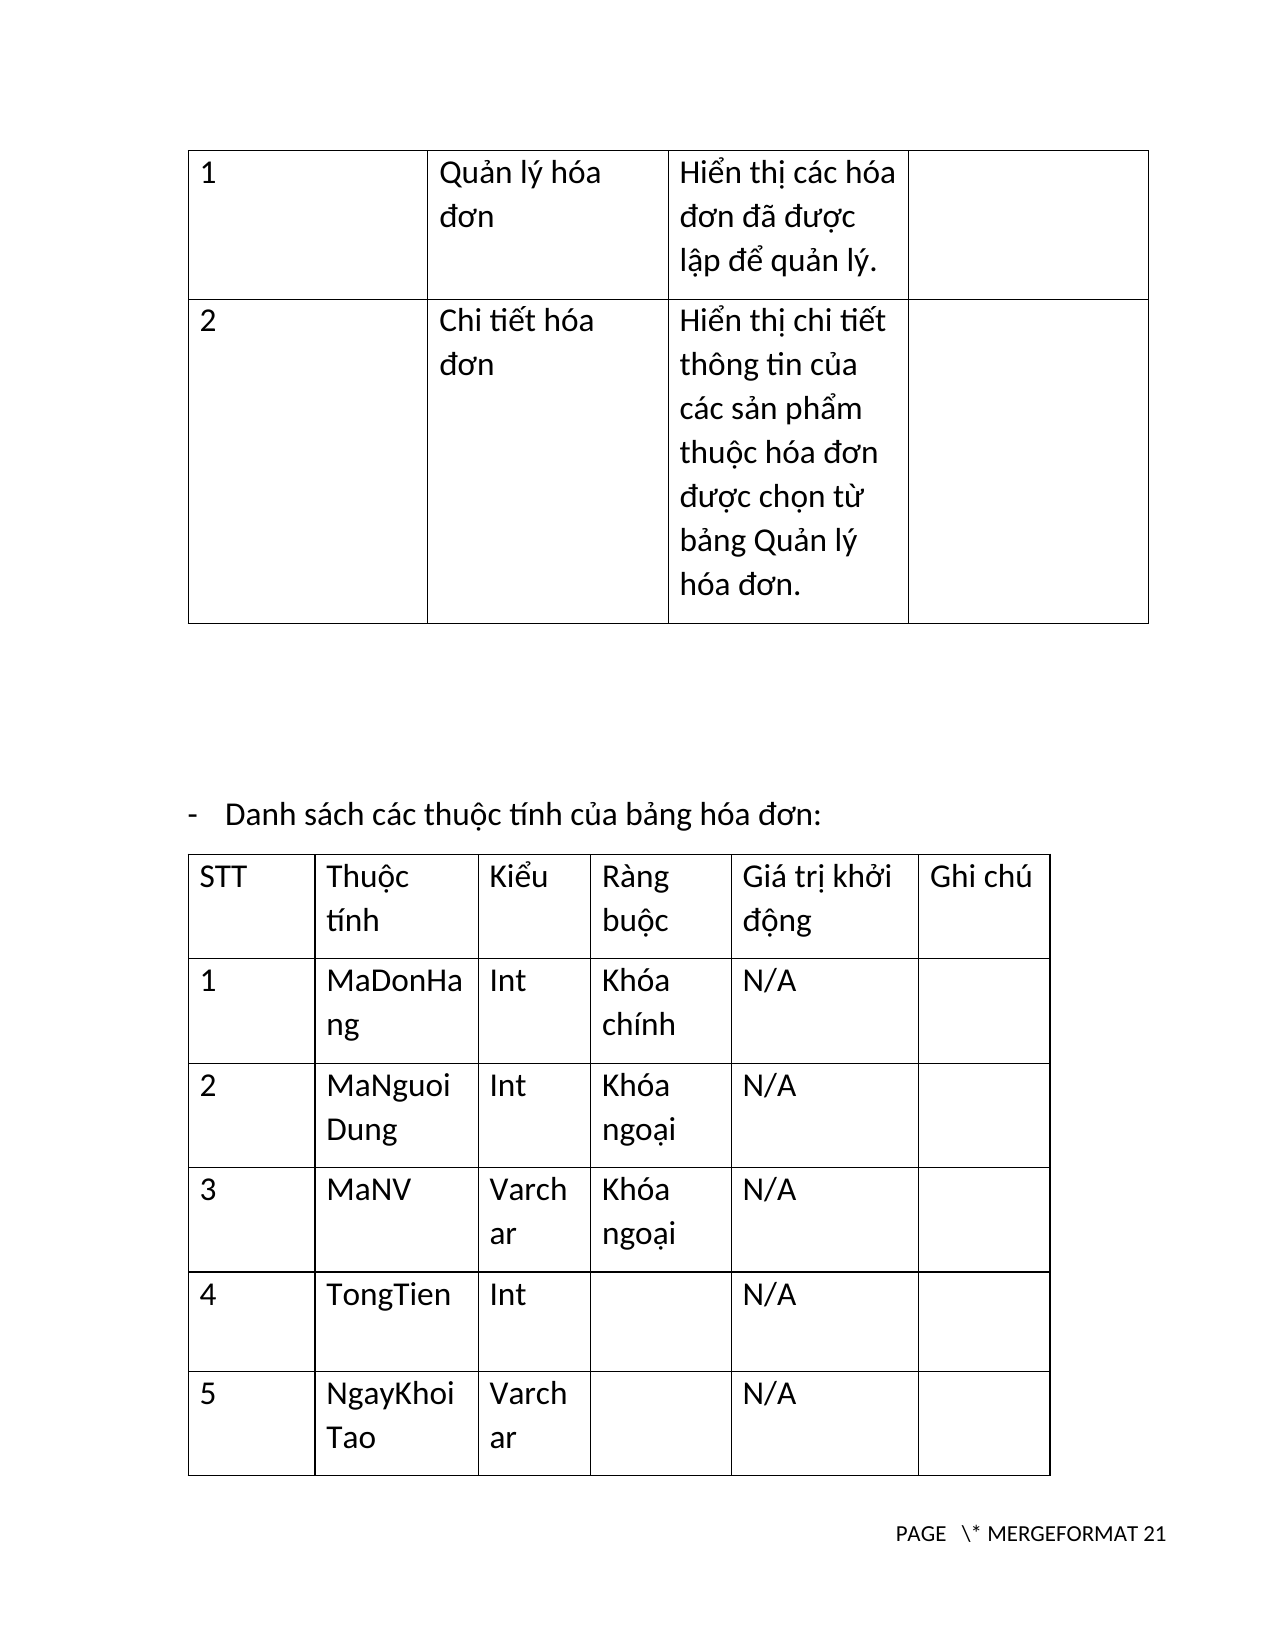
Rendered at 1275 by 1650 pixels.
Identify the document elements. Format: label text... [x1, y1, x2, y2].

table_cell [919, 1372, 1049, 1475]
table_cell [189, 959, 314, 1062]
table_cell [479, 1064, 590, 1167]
list Danh sách các thuộc tính của bảng hóa đơn: [187, 793, 1167, 834]
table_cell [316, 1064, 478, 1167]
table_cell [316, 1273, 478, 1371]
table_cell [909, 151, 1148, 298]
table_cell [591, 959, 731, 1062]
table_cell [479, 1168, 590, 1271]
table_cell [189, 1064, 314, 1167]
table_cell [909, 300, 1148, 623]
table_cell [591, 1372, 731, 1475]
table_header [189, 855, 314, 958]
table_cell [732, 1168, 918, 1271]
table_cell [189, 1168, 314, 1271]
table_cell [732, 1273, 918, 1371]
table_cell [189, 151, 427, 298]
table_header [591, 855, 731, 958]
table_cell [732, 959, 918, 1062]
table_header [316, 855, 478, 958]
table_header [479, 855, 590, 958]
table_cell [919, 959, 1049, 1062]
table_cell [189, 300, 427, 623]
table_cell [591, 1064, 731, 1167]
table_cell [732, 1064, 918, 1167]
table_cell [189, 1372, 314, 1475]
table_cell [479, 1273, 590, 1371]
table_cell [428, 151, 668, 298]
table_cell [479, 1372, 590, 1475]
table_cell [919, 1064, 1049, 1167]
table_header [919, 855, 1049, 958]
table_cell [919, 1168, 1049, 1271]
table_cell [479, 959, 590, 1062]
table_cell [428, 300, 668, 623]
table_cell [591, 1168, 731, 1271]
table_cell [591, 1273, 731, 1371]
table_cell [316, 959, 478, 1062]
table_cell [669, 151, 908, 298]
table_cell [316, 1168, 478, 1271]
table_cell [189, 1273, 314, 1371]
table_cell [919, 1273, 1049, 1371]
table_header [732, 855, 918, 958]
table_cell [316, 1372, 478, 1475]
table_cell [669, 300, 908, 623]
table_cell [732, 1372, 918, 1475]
